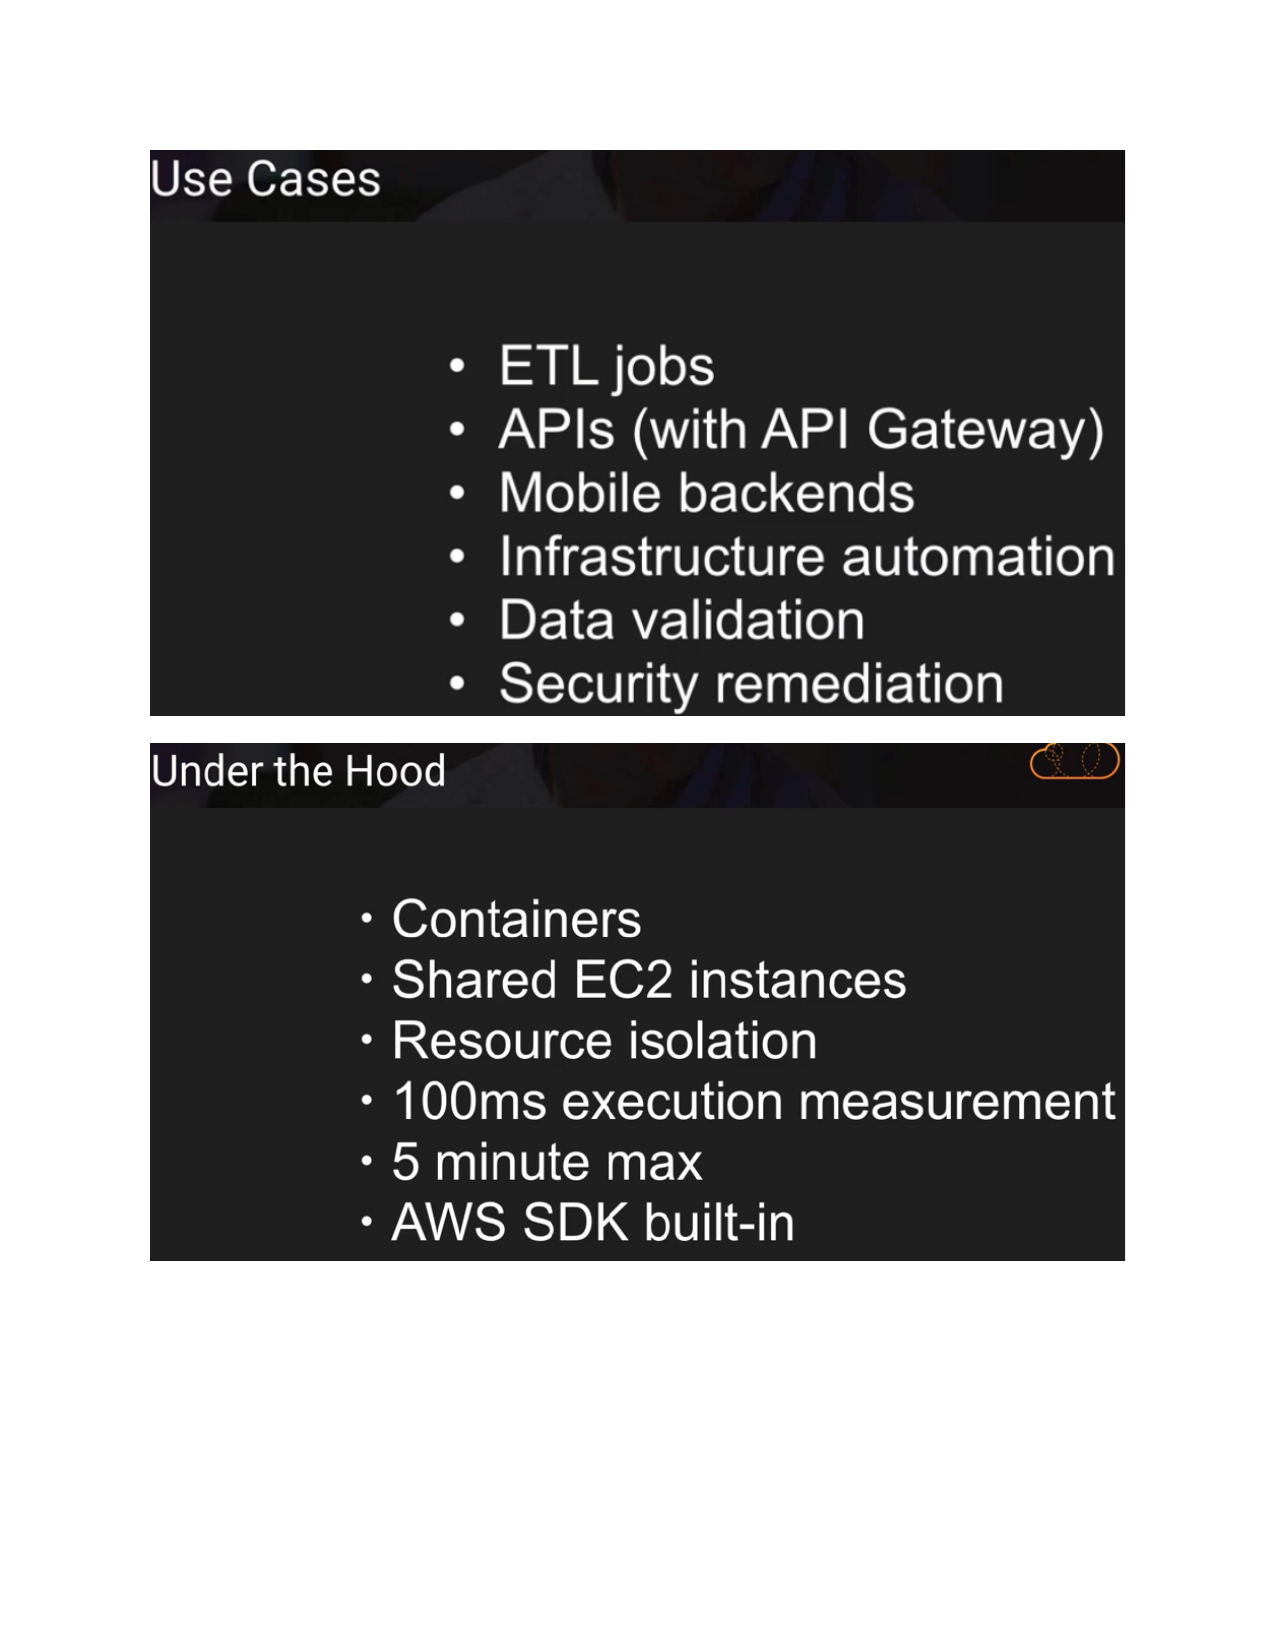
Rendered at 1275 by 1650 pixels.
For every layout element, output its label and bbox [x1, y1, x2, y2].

picture [150, 743, 1125, 1261]
picture [150, 150, 1125, 716]
